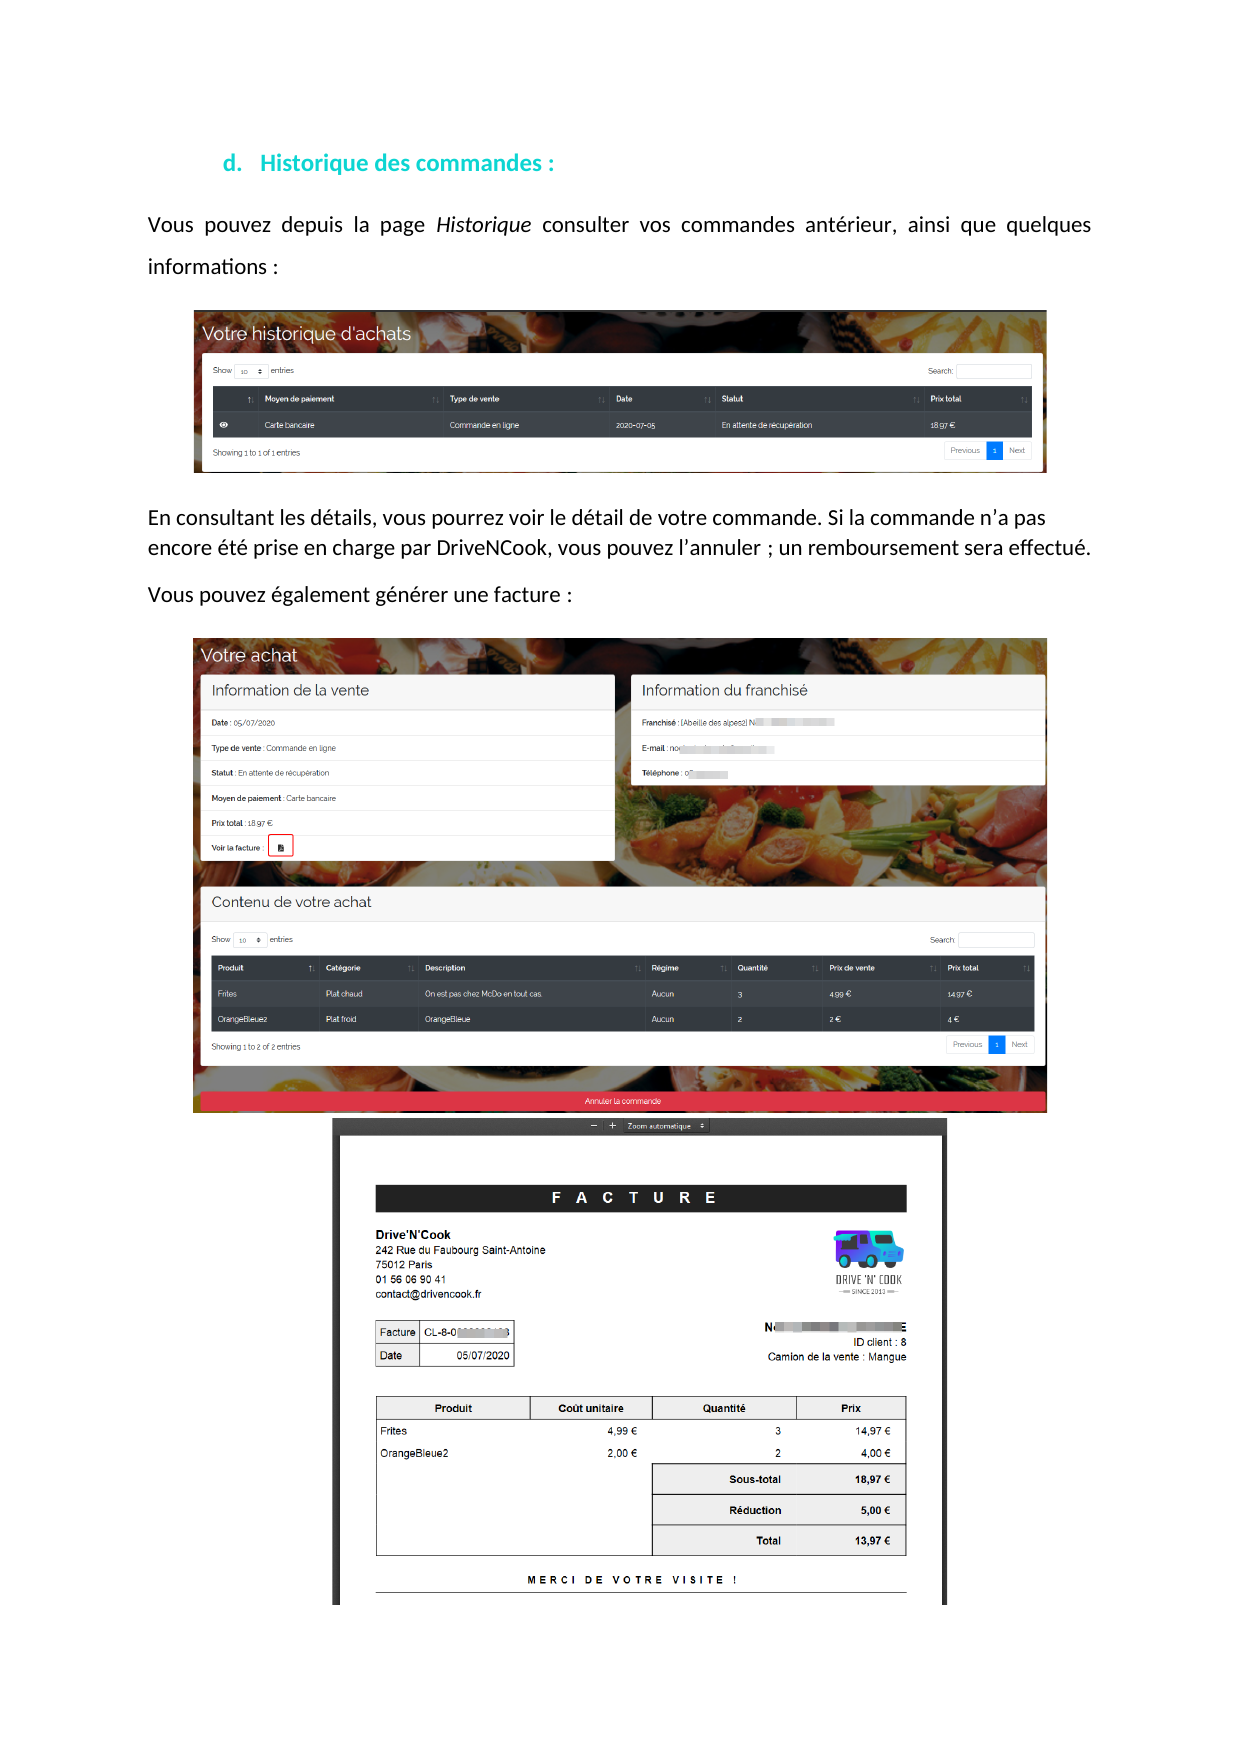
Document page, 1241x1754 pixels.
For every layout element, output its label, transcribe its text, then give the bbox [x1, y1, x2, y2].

text Vous pouvez depuis la page Historique consulter vos commandes antérieur, ainsi que quelques informations : [148, 210, 1093, 280]
text Vous pouvez également générer une facture : [148, 580, 1093, 608]
list Historique des commandes : [223, 148, 1093, 178]
picture [332, 1118, 948, 1605]
picture [193, 638, 1048, 1113]
picture [193, 310, 1047, 473]
text En consultant les détails, vous pourrez voir le détail de votre commande. Si la commande n’a pas encore été prise en charge par DriveNCook, vous pouvez l’annuler ; un remboursement sera effectué. [148, 503, 1093, 561]
